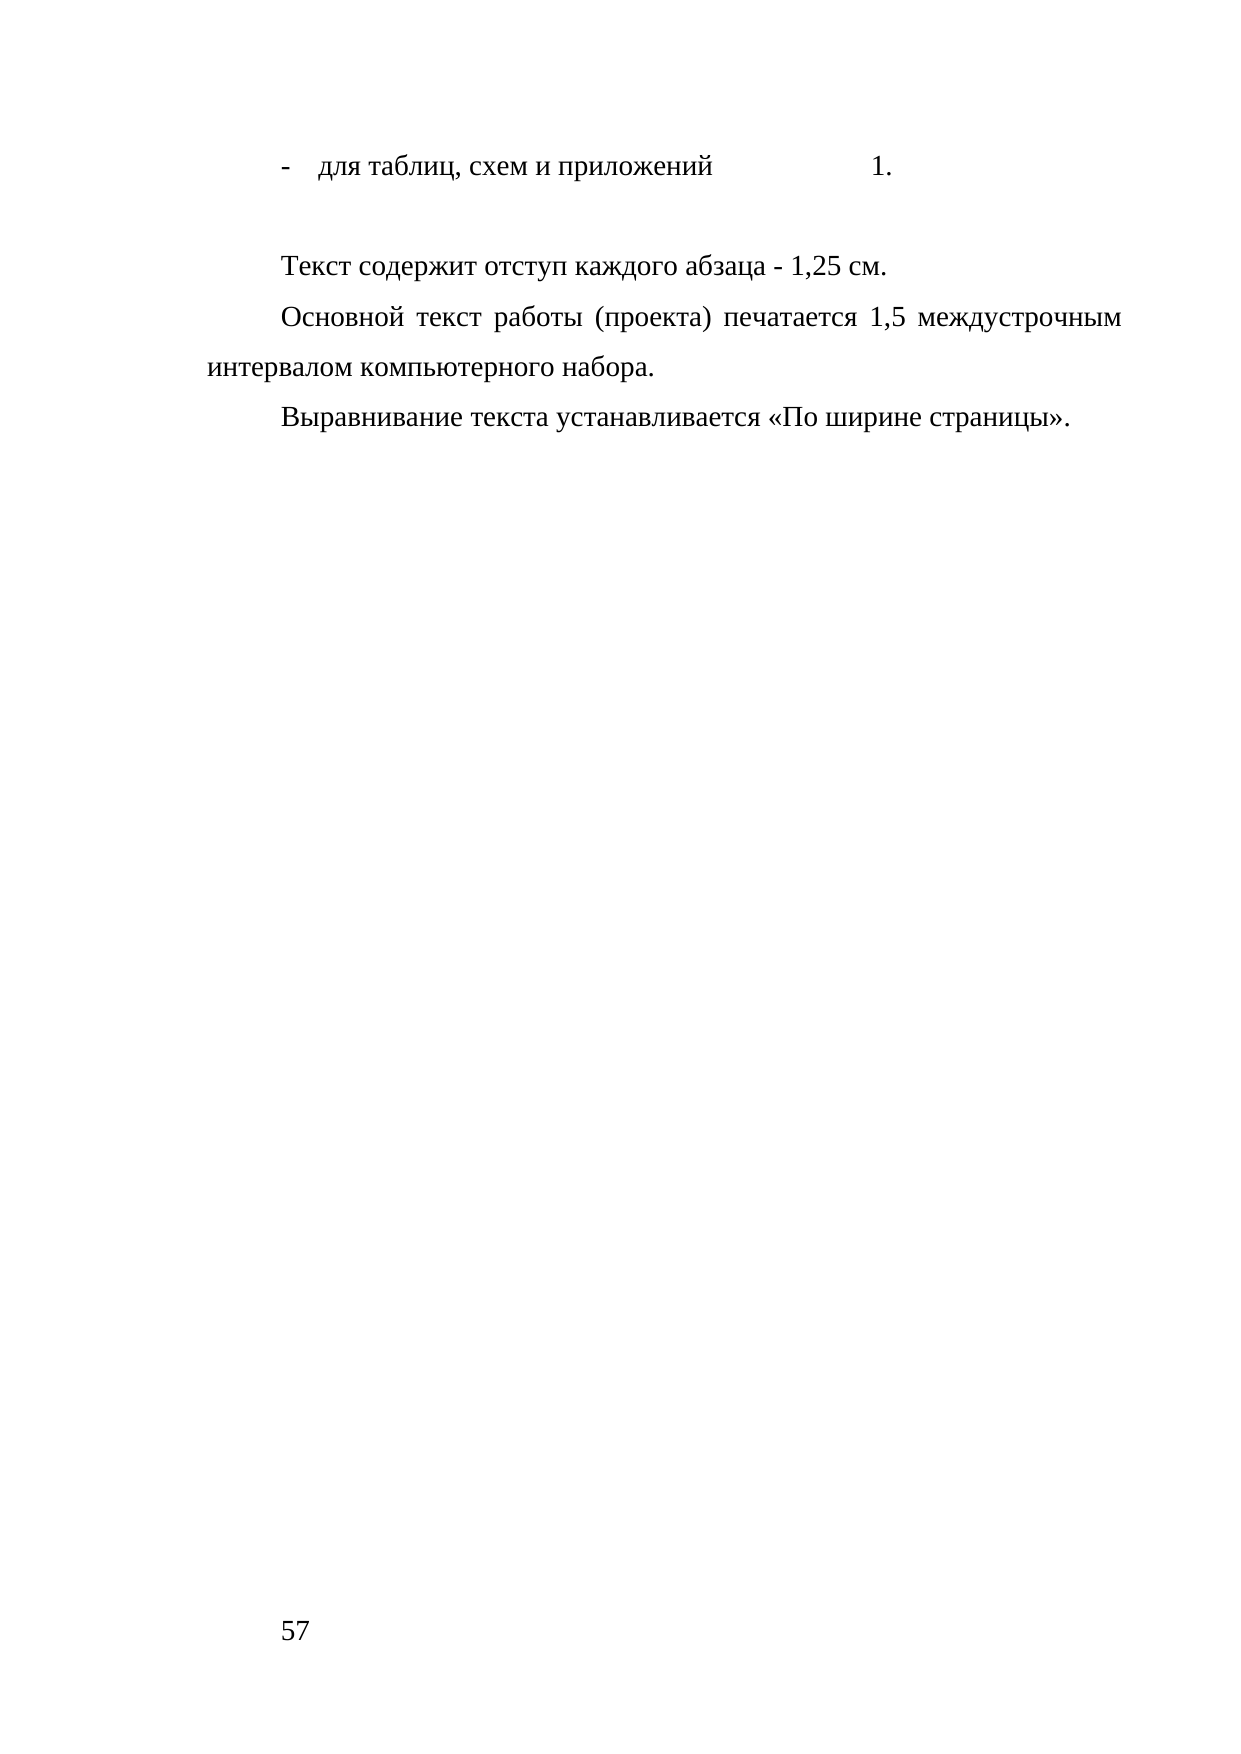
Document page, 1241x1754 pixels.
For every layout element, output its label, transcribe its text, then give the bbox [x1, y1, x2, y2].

text Основной текст работы (проекта) печатается 1,5 междустрочным интервалом компьютерного набора. [207, 299, 1122, 382]
text Выравнивание текста устанавливается «По ширине страницы». [207, 399, 1122, 433]
list для таблиц, схем и приложений 1. [281, 148, 1122, 181]
text Текст содержит отступ каждого абзаца - 1,25 см. [207, 248, 1122, 282]
